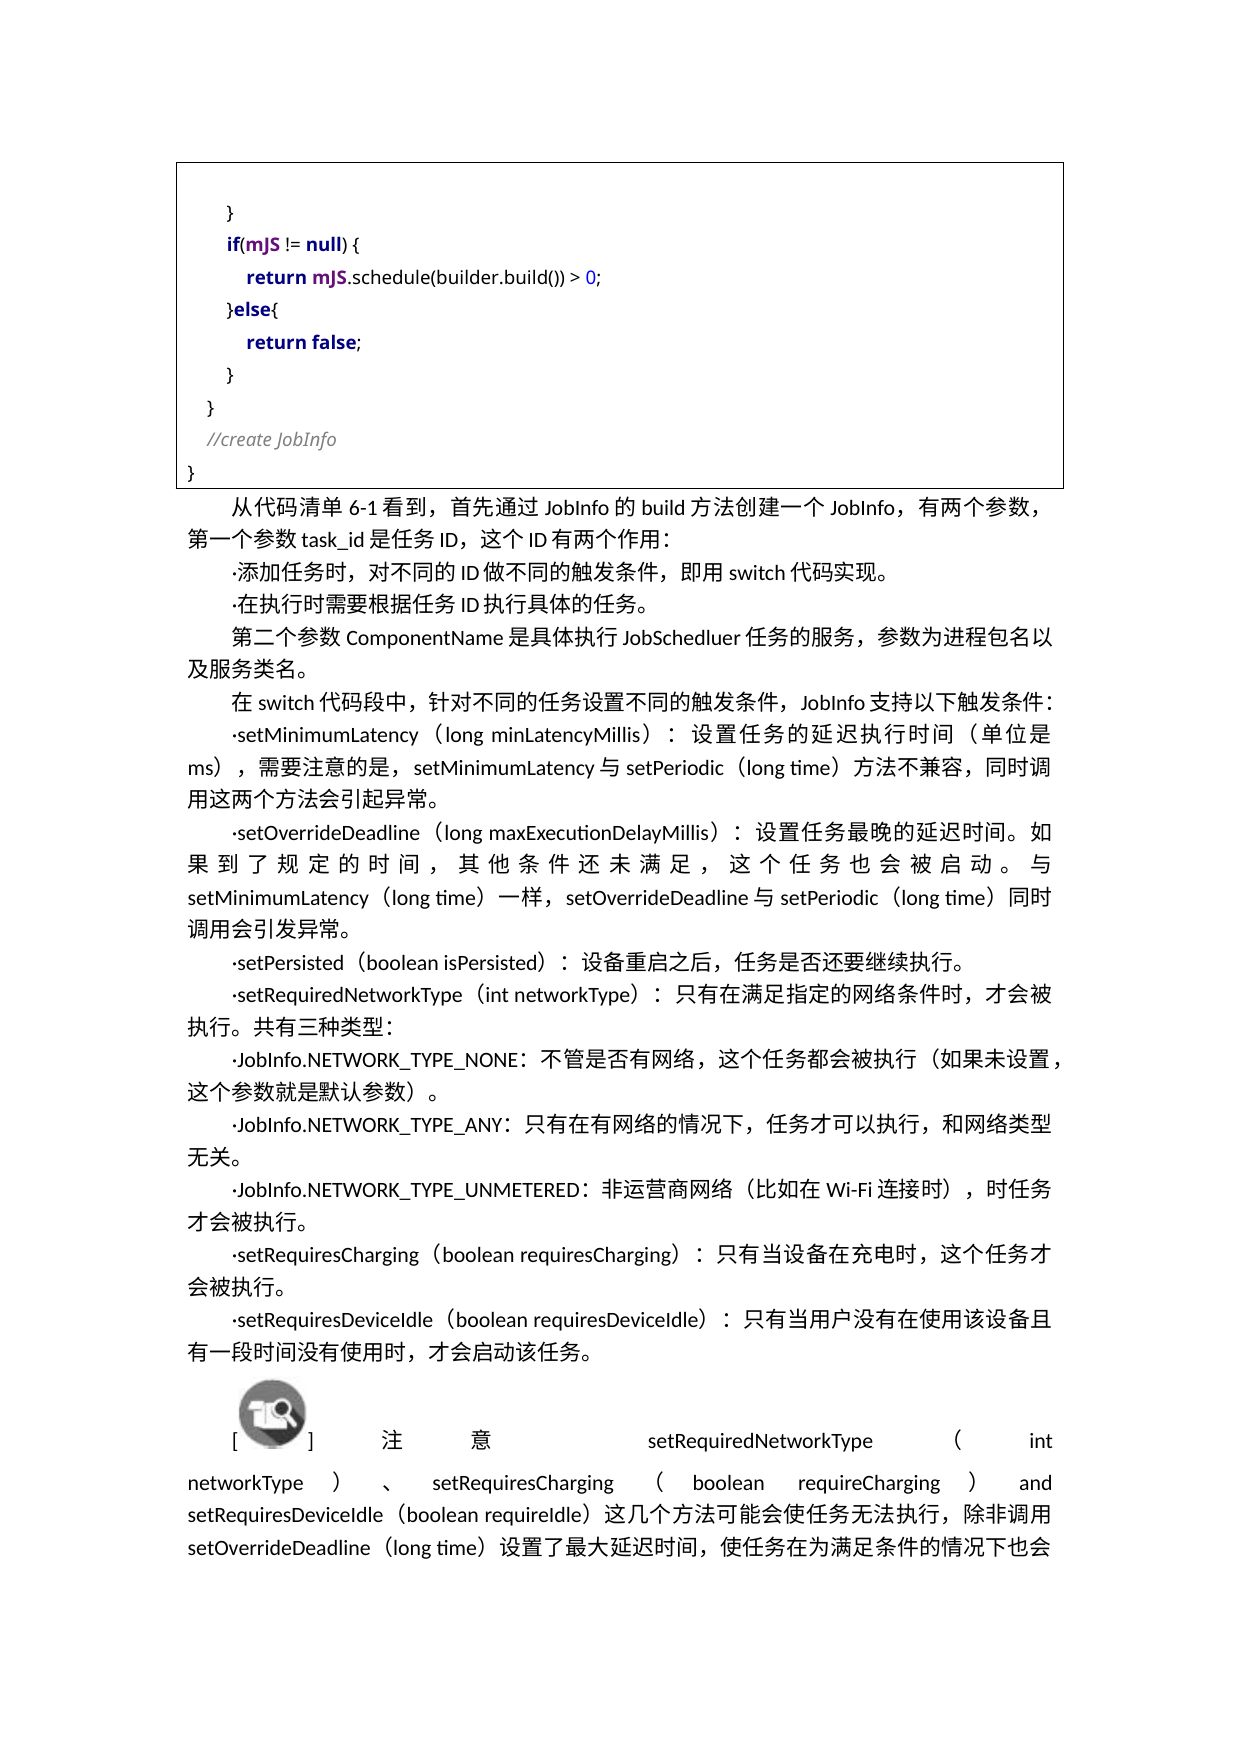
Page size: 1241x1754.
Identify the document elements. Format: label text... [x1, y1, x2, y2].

text ·setRequiresDeviceIdle（boolean requiresDeviceIdle）：只有当用户没有在使用该设备且有一段时间没有使用时，才会启动该任务。 [187, 1302, 1053, 1367]
text ·JobInfo.NETWORK_TYPE_UNMETERED：非运营商网络（比如在Wi-Fi连接时），时任务才会被执行。 [187, 1172, 1053, 1237]
text ·setRequiredNetworkType（int networkType）：只有在满足指定的网络条件时，才会被执行。共有三种类型： [187, 977, 1053, 1042]
text ·JobInfo.NETWORK_TYPE_NONE：不管是否有网络，这个任务都会被执行（如果未设置，这个参数就是默认参数）。 [187, 1042, 1053, 1107]
text ·在执行时需要根据任务ID执行具体的任务。 [187, 587, 1053, 619]
picture [238, 1376, 308, 1449]
text ·setRequiresCharging（boolean requiresCharging）：只有当设备在充电时，这个任务才会被执行。 [187, 1237, 1053, 1302]
text ·setMinimumLatency（long minLatencyMillis）：设置任务的延迟执行时间（单位是ms），需要注意的是，setMinimumLatency与setPeriodic（long time）方法不兼容，同时调用这两个方法会引起异常。 [187, 717, 1053, 814]
text 在switch代码段中，针对不同的任务设置不同的触发条件，JobInfo支持以下触发条件： [187, 684, 1053, 717]
table_header [1053, 163, 1063, 488]
text 第二个参数ComponentName是具体执行JobSchedluer任务的服务，参数为进程包名以及服务类名。 [187, 619, 1053, 684]
text ·JobInfo.NETWORK_TYPE_ANY：只有在有网络的情况下，任务才可以执行，和网络类型无关。 [187, 1107, 1053, 1172]
text ·setPersisted（boolean isPersisted）：设备重启之后，任务是否还要继续执行。 [187, 944, 1053, 977]
table_header [177, 163, 187, 488]
text ·setOverrideDeadline（long maxExecutionDelayMillis）：设置任务最晚的延迟时间。如果到了规定的时间，其他条件还未满足，这个任务也会被启动。与setMinimumLatency（long time）一样，setOverrideDeadline与setPeriodic（long time）同时调用会引发异常。 [187, 814, 1053, 944]
text ·添加任务时，对不同的ID做不同的触发条件，即用switch代码实现。 [187, 554, 1053, 587]
text [187, 1367, 1053, 1562]
text 从代码清单6-1看到，首先通过JobInfo的build方法创建一个JobInfo，有两个参数，第一个参数task_id是任务ID，这个ID有两个作用： [187, 489, 1053, 554]
